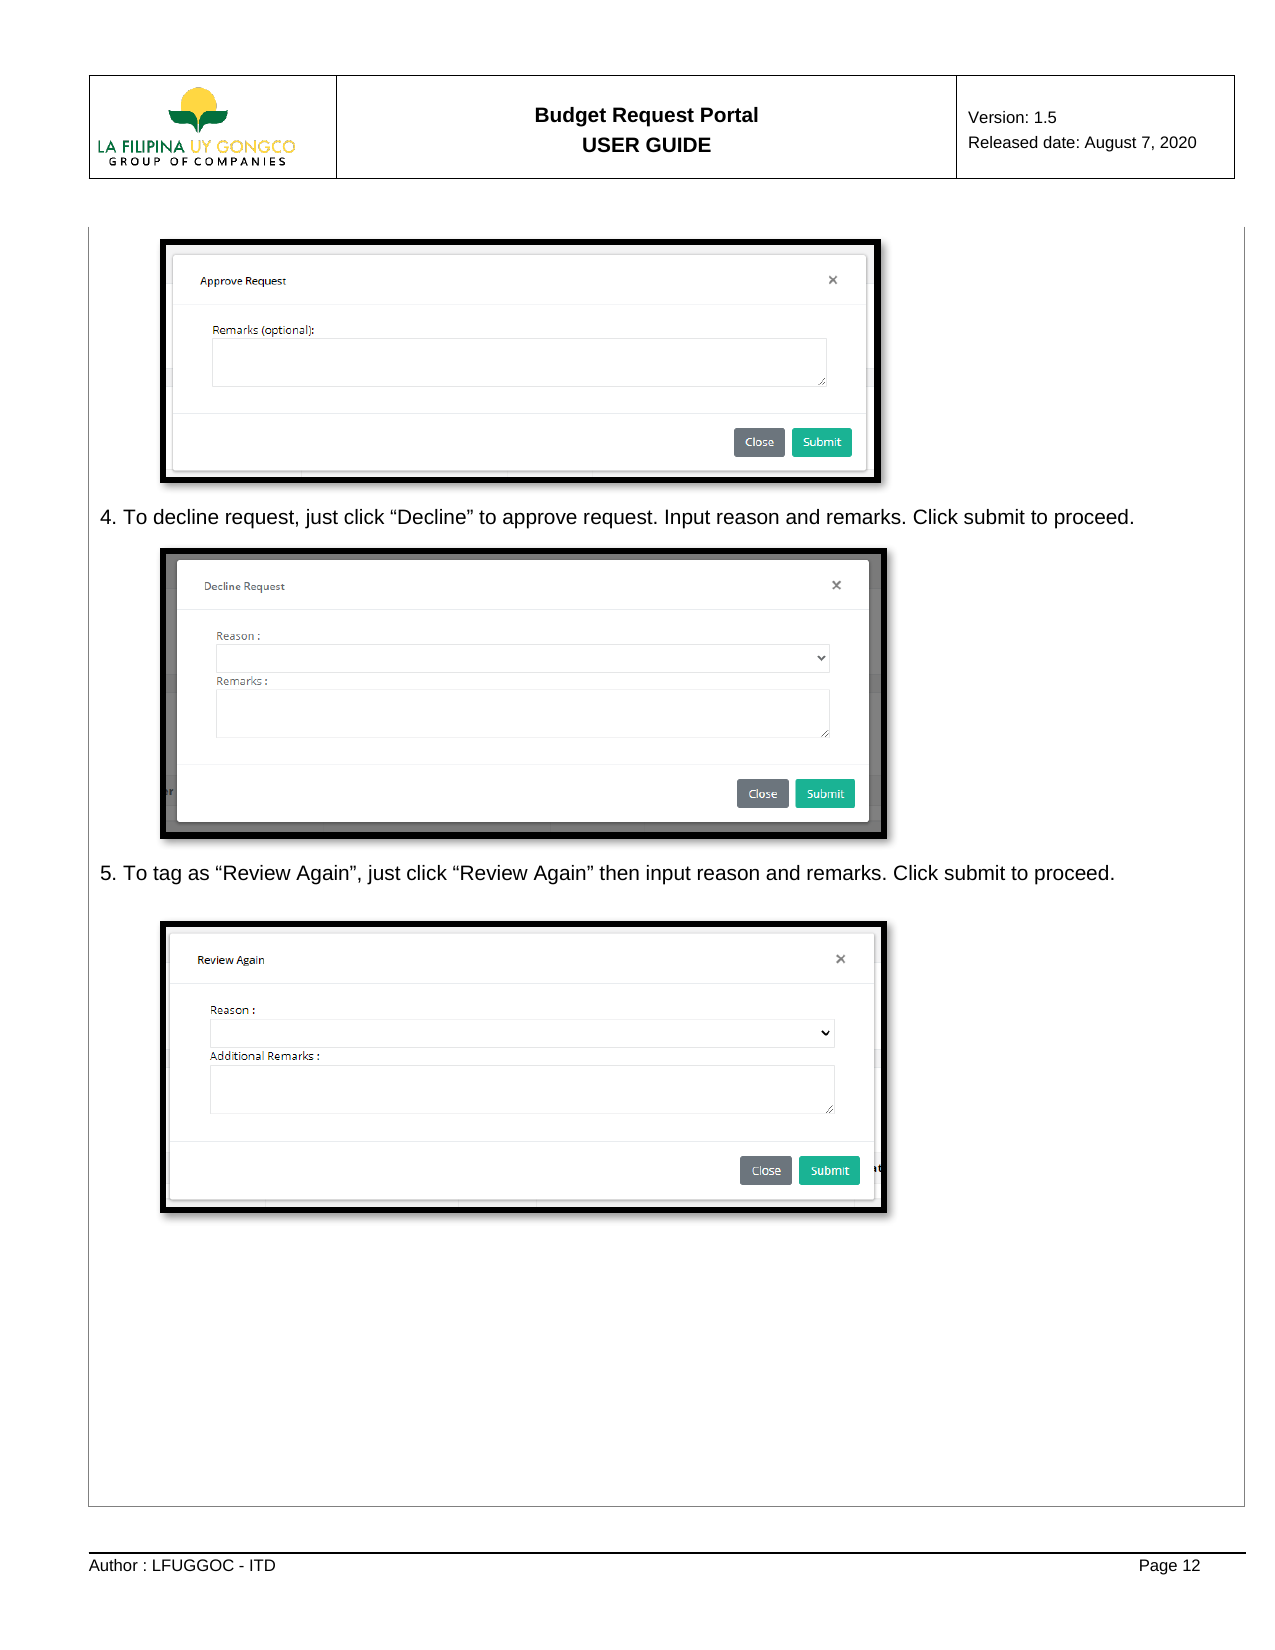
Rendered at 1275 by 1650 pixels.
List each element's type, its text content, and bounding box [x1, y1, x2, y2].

picture [166, 927, 881, 1207]
picture [166, 245, 874, 477]
picture [166, 554, 881, 832]
picture [95, 82, 298, 177]
